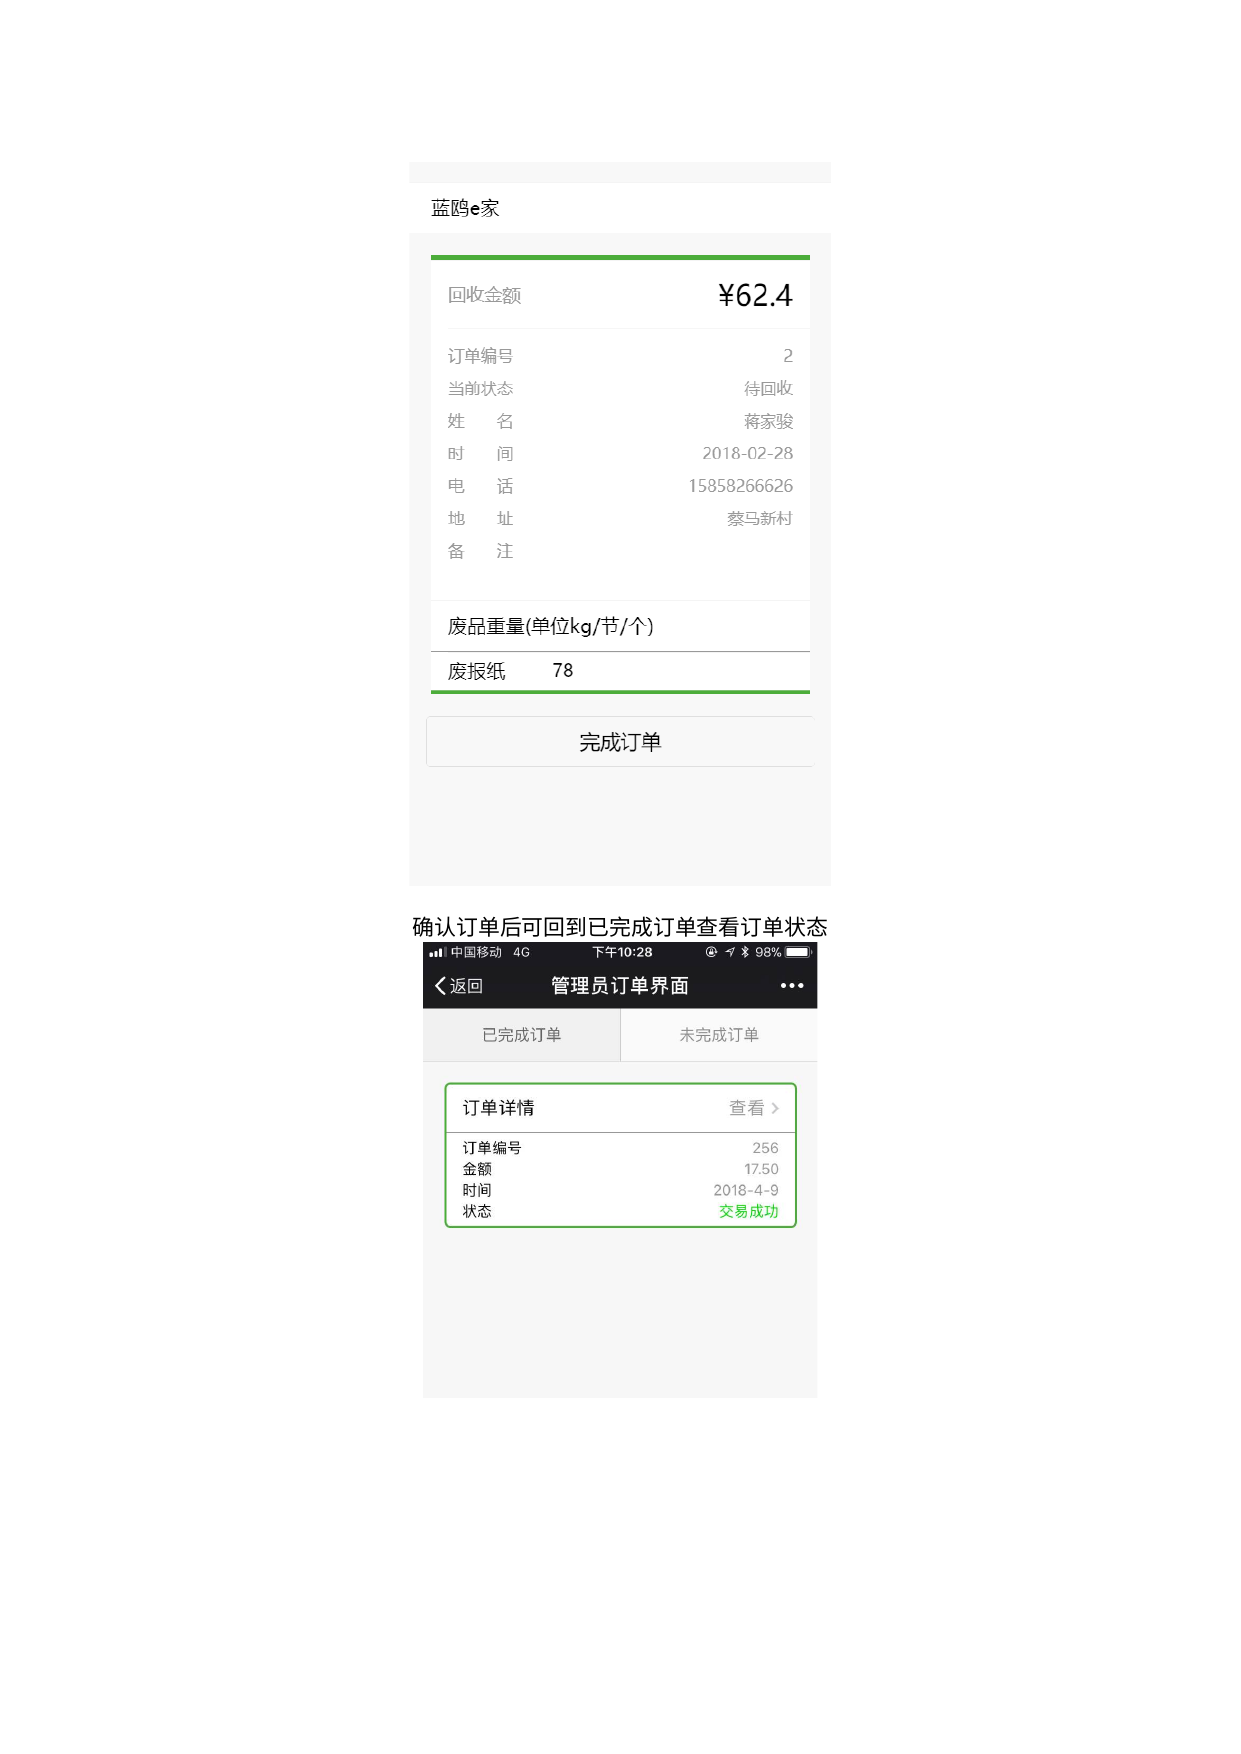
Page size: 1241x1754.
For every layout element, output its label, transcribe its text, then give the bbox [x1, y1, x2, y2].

picture [423, 942, 818, 1398]
picture [409, 162, 831, 886]
text 确认订单后可回到已完成订单查看订单状态 [187, 909, 1053, 942]
